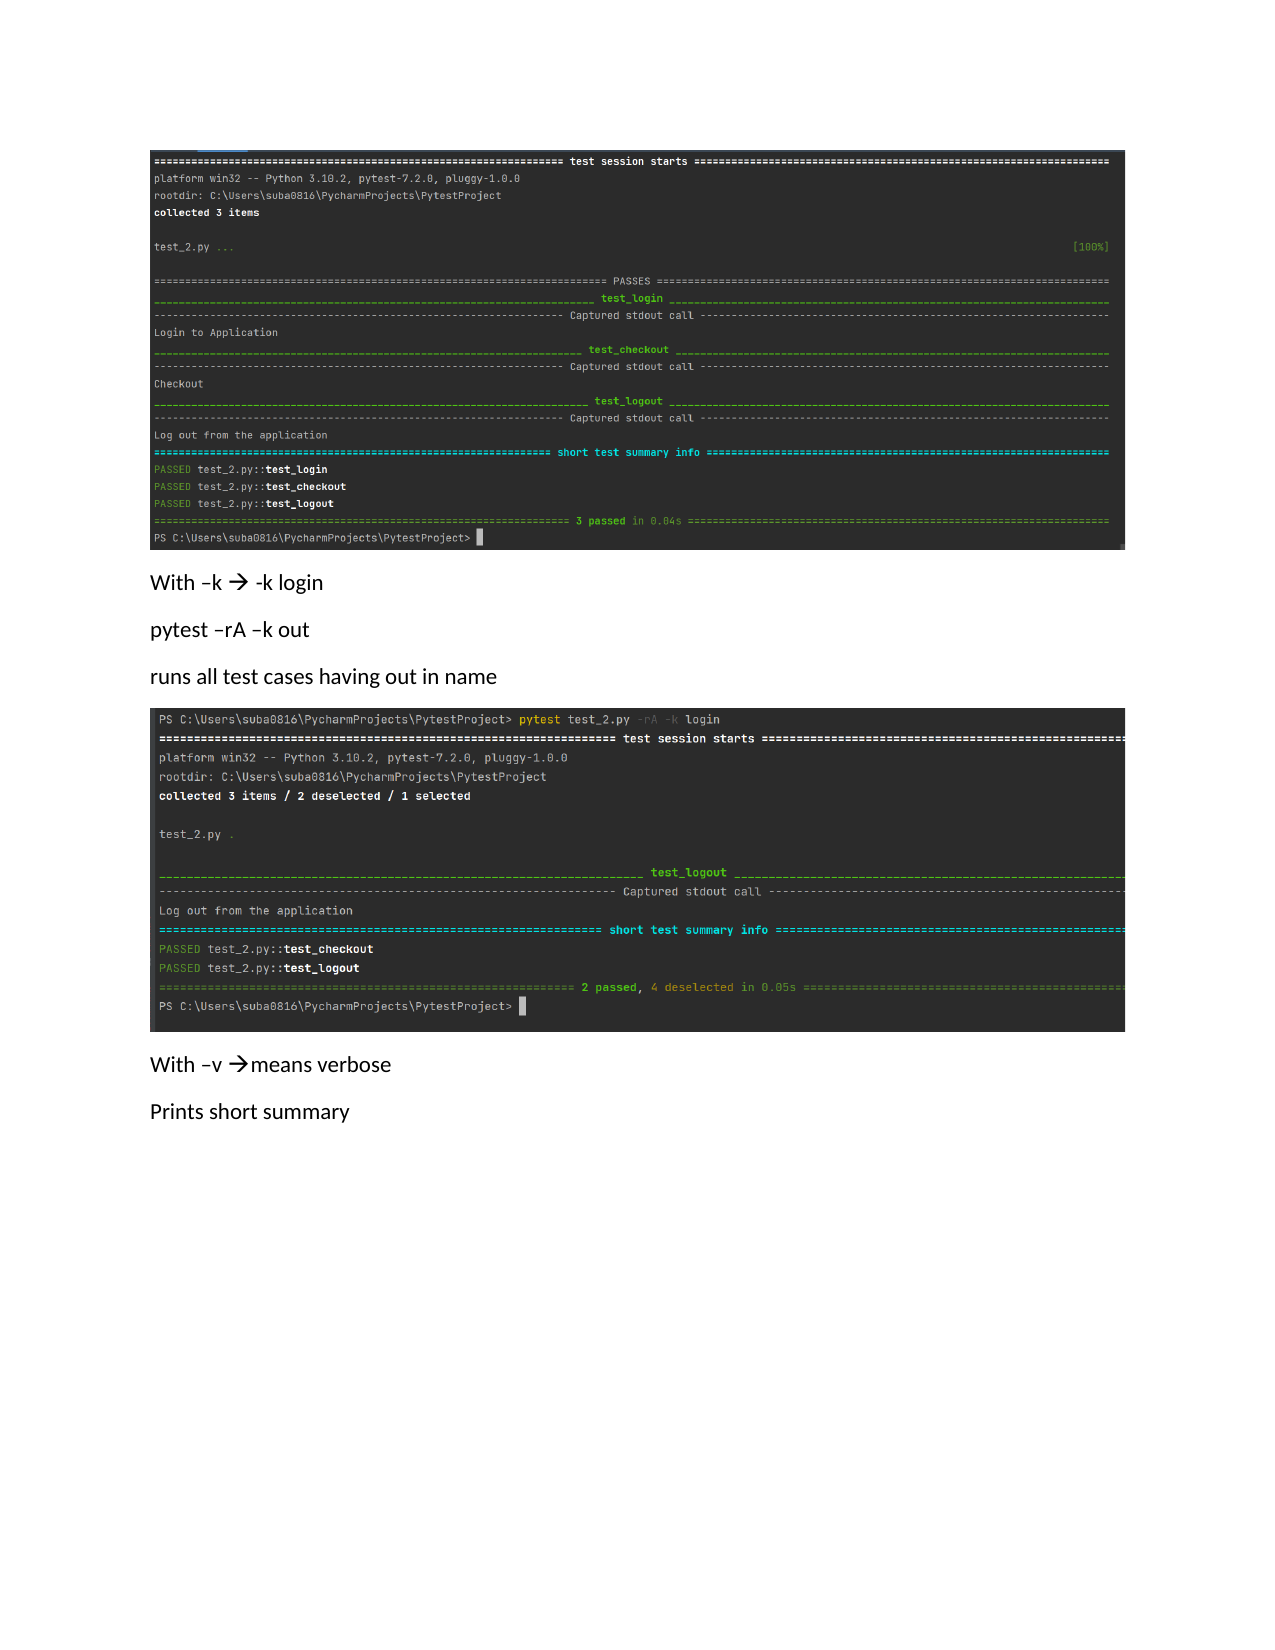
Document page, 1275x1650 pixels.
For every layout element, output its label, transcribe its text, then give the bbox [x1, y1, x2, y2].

text With –v means verbose [150, 1050, 1125, 1078]
text pytest –rA –k out [150, 615, 1125, 643]
text runs all test cases having out in name [150, 662, 1125, 690]
picture [150, 150, 1125, 550]
text With –k -k login [150, 568, 1125, 596]
picture [150, 708, 1125, 1032]
text Prints short summary [150, 1097, 1125, 1125]
